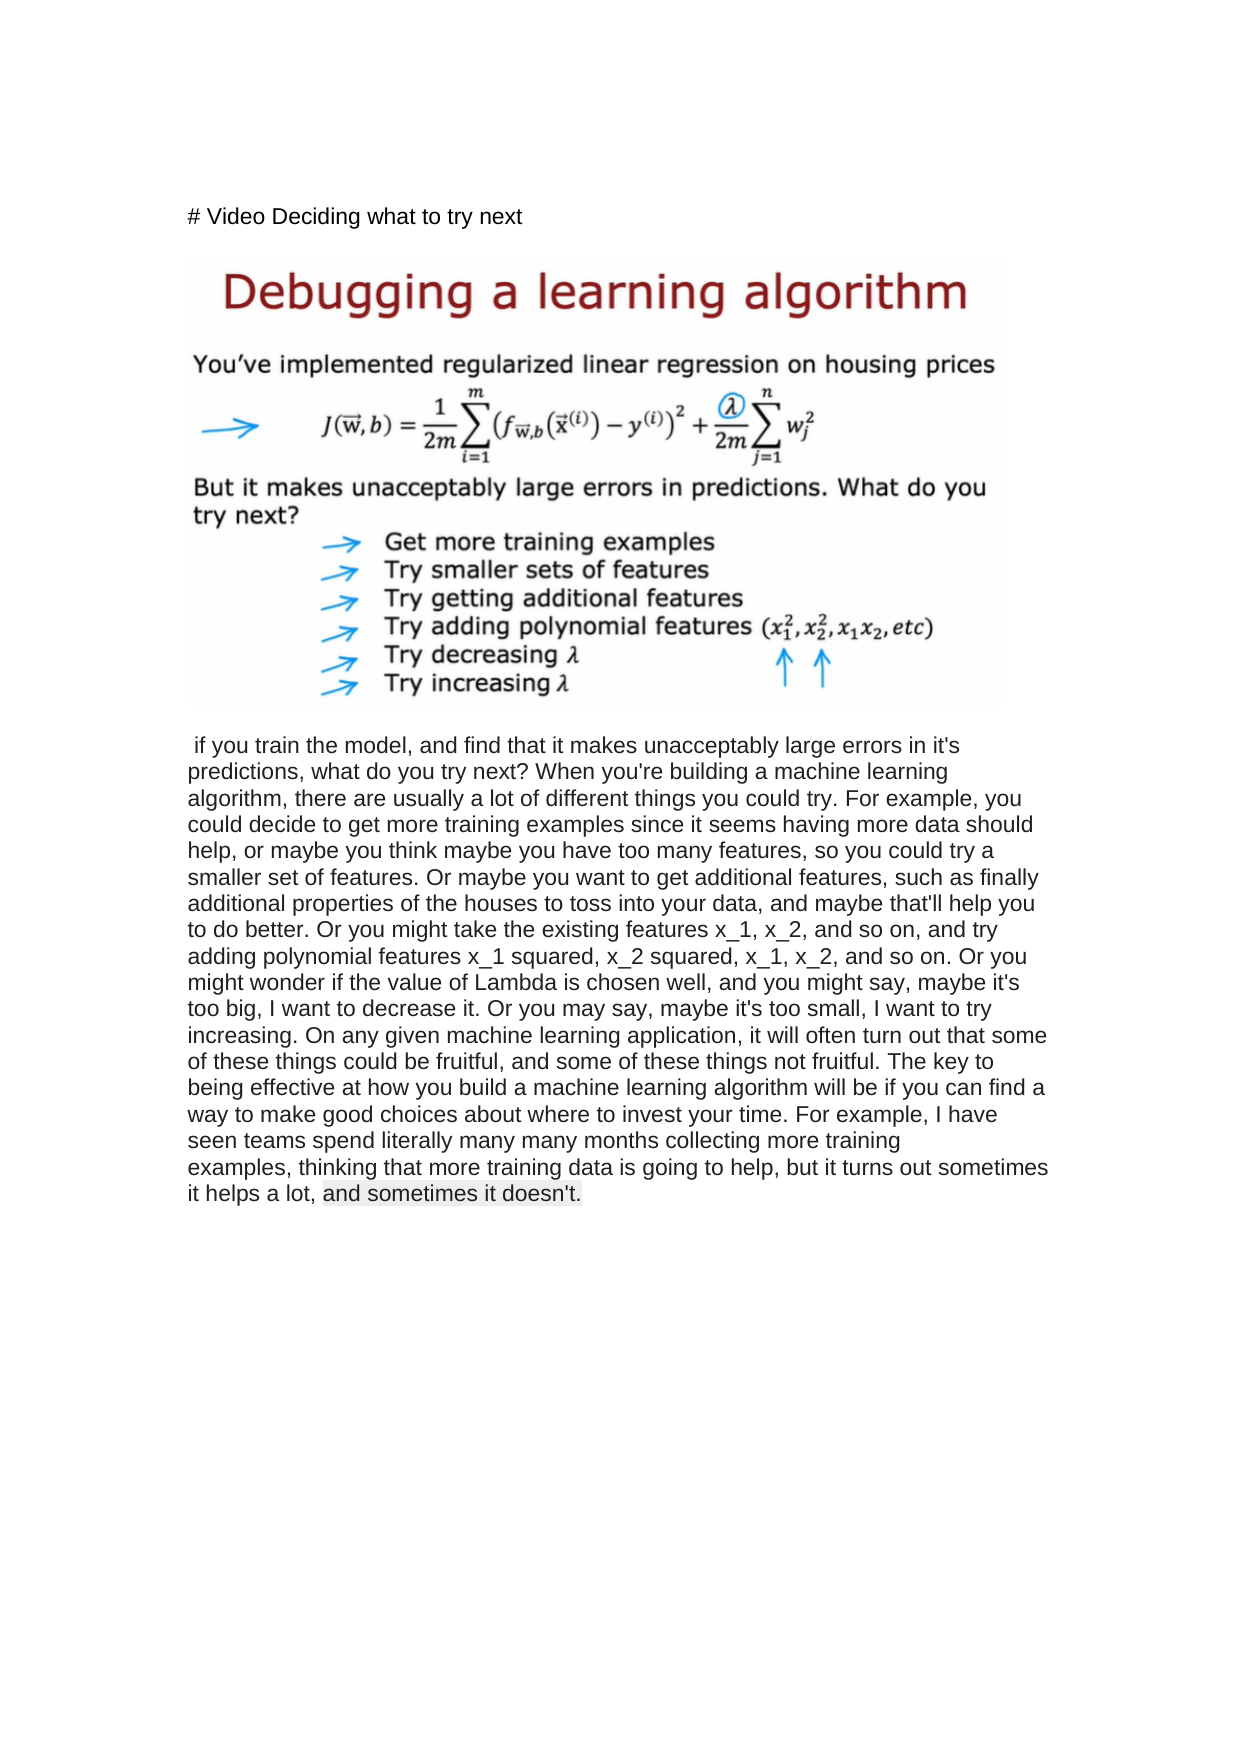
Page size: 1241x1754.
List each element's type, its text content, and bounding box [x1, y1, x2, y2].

text # Video Deciding what to try next [187, 203, 1053, 229]
text if you train the model, and find that it makes unacceptably large errors in it's predictions, what do you try next? When you're building a machine learning algorithm, there are usually a lot of different things you could try. For example, you could decide to get more training examples since it seems having more data should help, or maybe you think maybe you have too many features, so you could try a smaller set of features. Or maybe you want to get additional features, such as finally additional properties of the houses to toss into your data, and maybe that'll help you to do better. Or you might take the existing features x_1, x_2, and so on, and try adding polynomial features x_1 squared, x_2 squared, x_1, x_2, and so on. Or you might wonder if the value of Lambda is chosen well, and you might say, maybe it's too big, I want to decrease it. Or you may say, maybe it's too small, I want to try increasing. On any given machine learning application, it will often turn out that some of these things could be fruitful, and some of these things not fruitful. The key to being effective at how you build a machine learning algorithm will be if you can find a way to make good choices about where to invest your time. For example, I have seen teams spend literally many many months collecting more training examples, thinking that more training data is going to help, but it turns out sometimes it helps a lot, and sometimes it doesn't. [187, 732, 1053, 1206]
picture [187, 255, 1006, 706]
